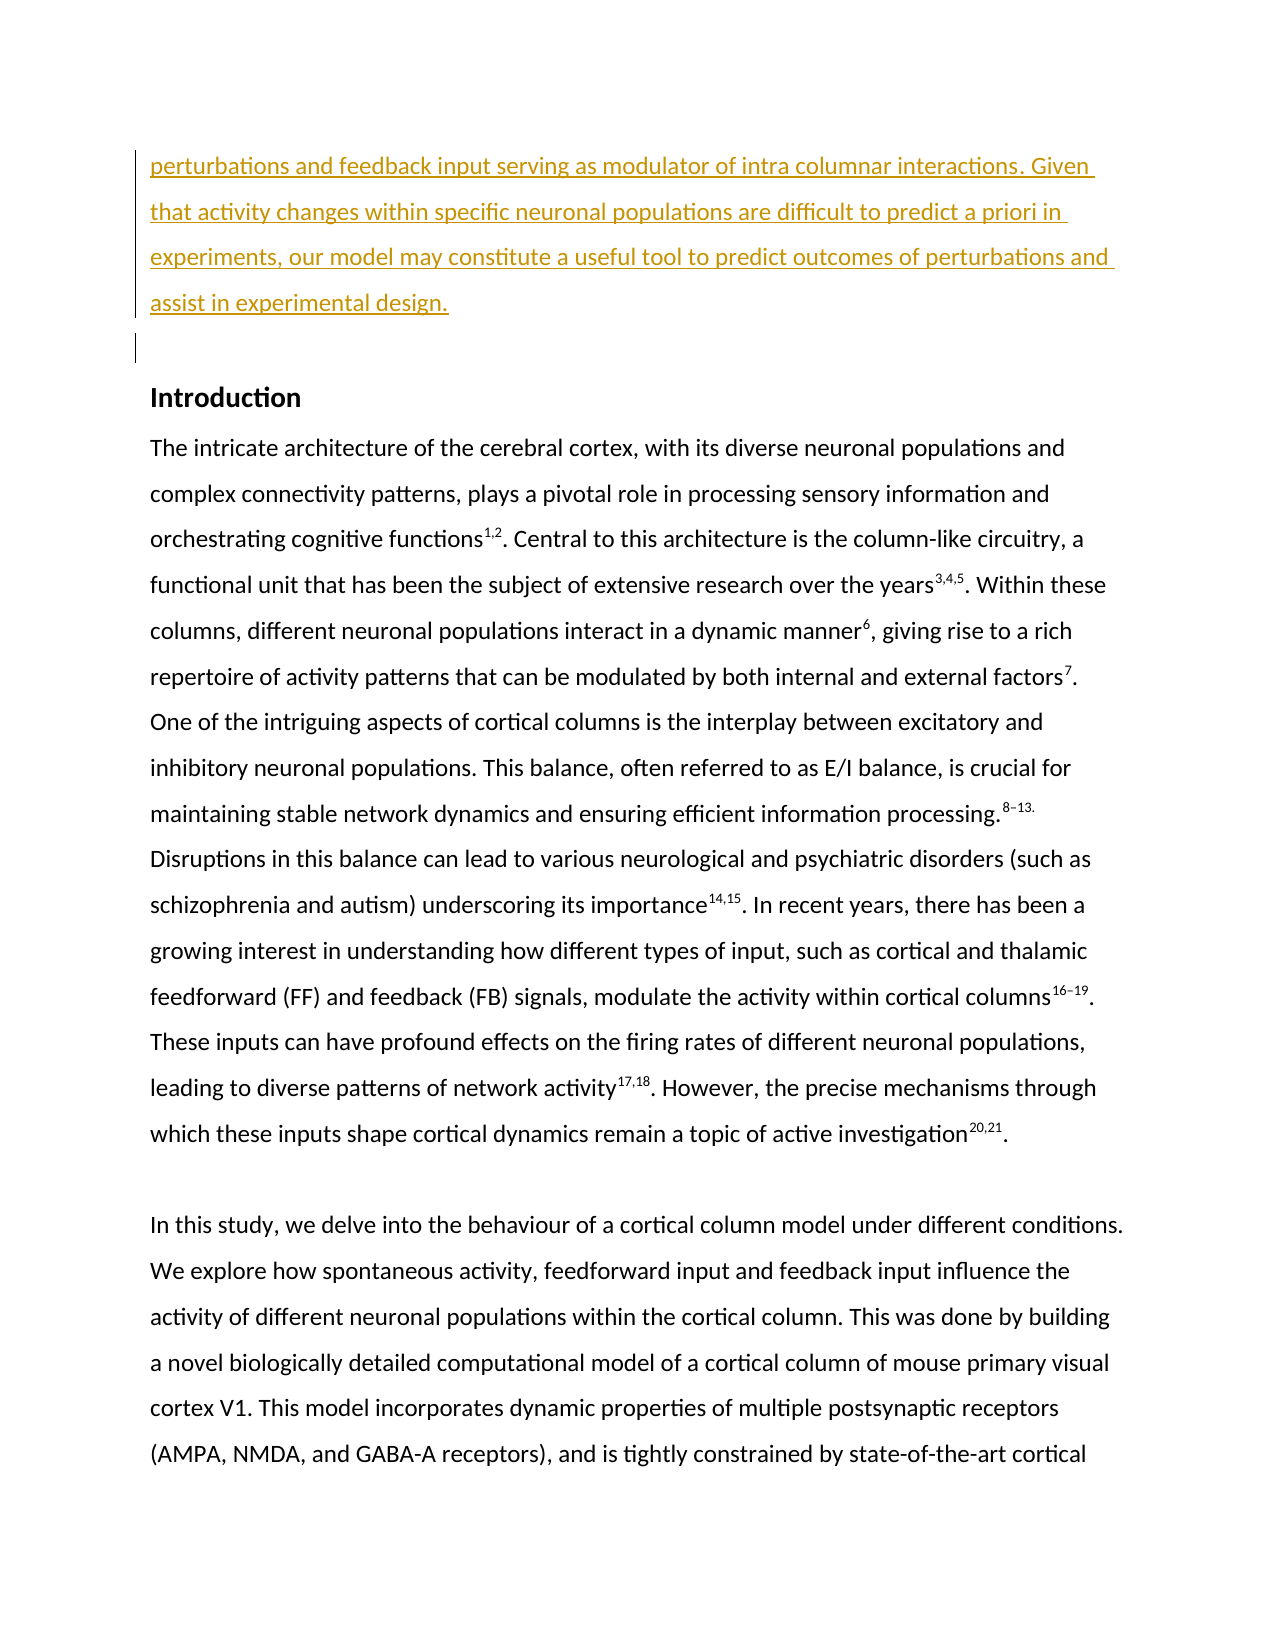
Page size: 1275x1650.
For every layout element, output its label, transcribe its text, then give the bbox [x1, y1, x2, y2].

text The intricate architecture of the cerebral cortex, with its diverse neuronal populations and complex connectivity patterns, plays a pivotal role in processing sensory information and orchestrating cognitive functions1,2. Central to this architecture is the column-like circuitry, a functional unit that has been the subject of extensive research over the years3,4,5. Within these columns, different neuronal populations interact in a dynamic manner6, giving rise to a rich repertoire of activity patterns that can be modulated by both internal and external factors7. One of the intriguing aspects of cortical columns is the interplay between excitatory and inhibitory neuronal populations. This balance, often referred to as E/I balance, is crucial for maintaining stable network dynamics and ensuring efficient information processing.8–13. Disruptions in this balance can lead to various neurological and psychiatric disorders (such as schizophrenia and autism) underscoring its importance14,15. In recent years, there has been a growing interest in understanding how different types of input, such as cortical and thalamic feedforward (FF) and feedback (FB) signals, modulate the activity within cortical columns16–19. These inputs can have profound effects on the firing rates of different neuronal populations, leading to diverse patterns of network activity17,18. However, the precise mechanisms through which these inputs shape cortical dynamics remain a topic of active investigation20,21. [150, 432, 1125, 1148]
text Introduction [150, 379, 1125, 414]
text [150, 1209, 1125, 1469]
